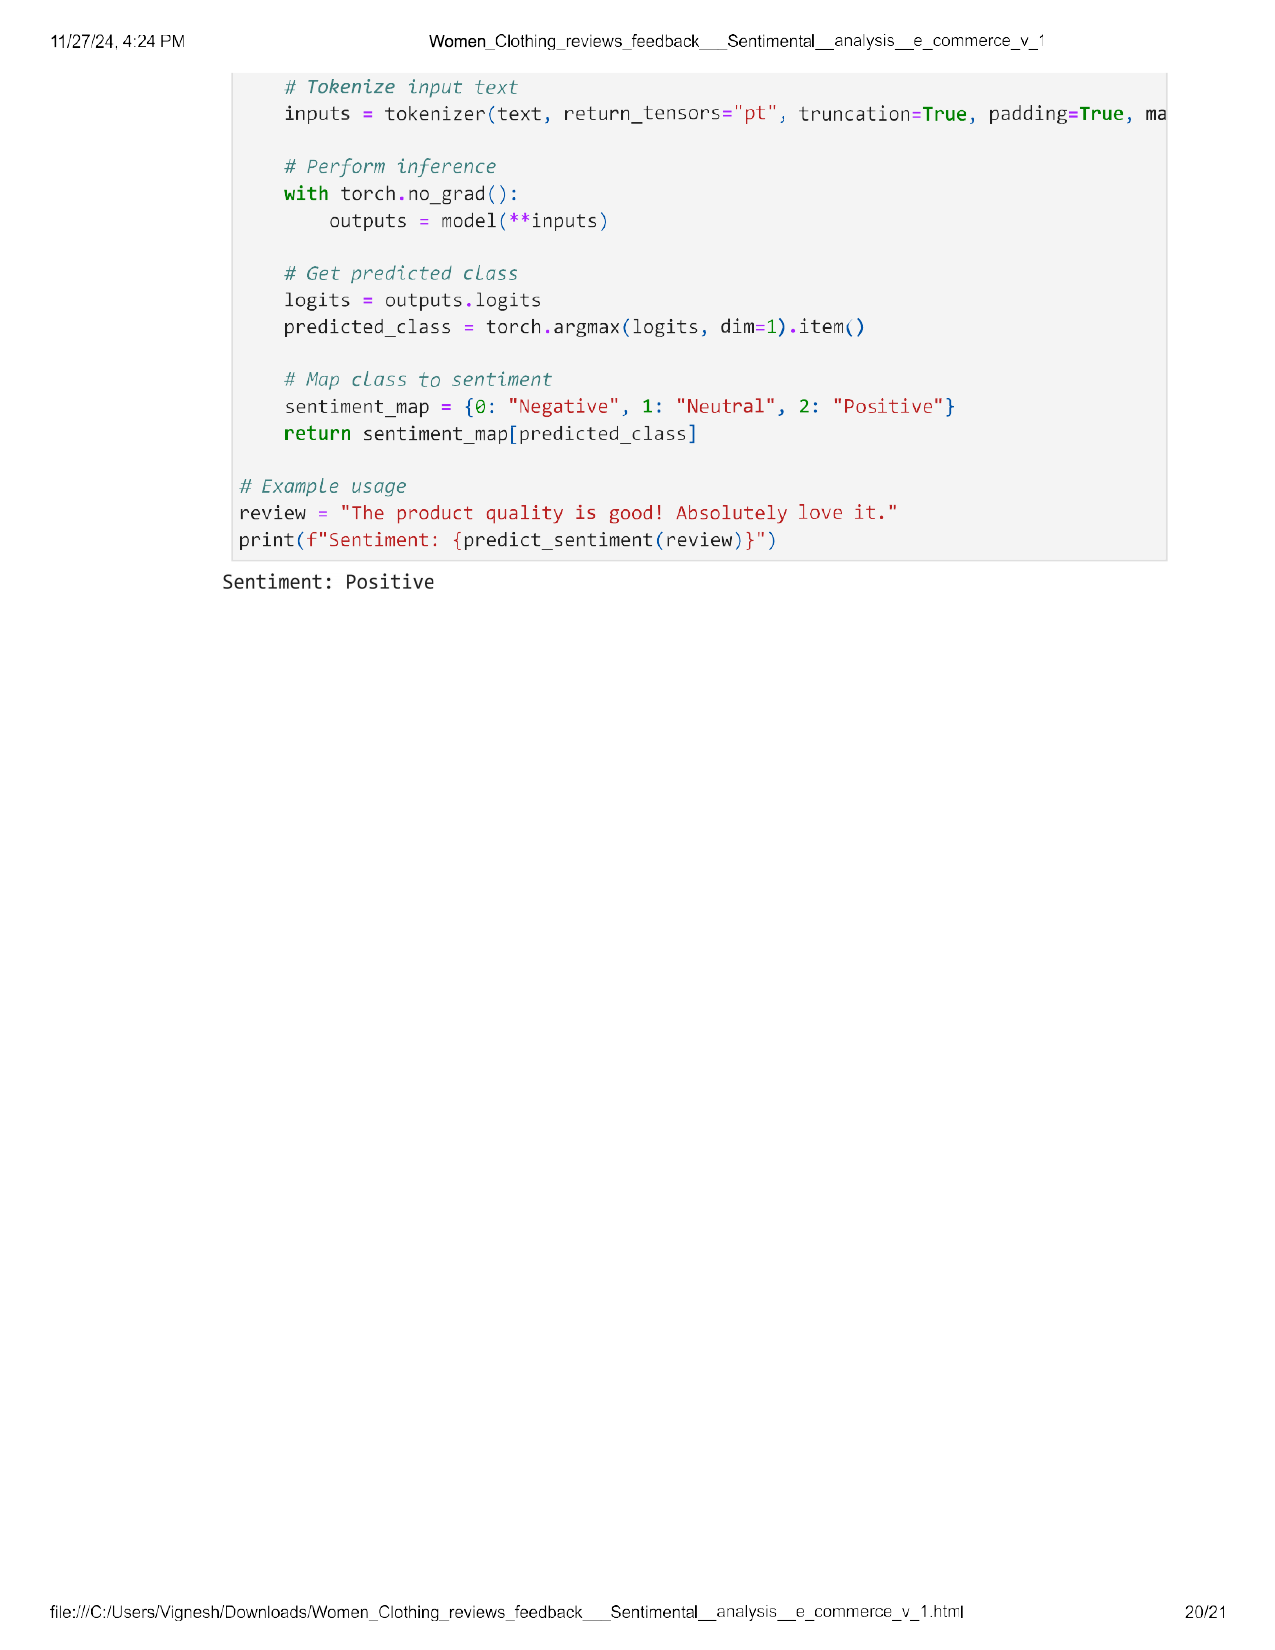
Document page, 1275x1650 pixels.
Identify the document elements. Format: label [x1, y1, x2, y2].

picture [284, 158, 606, 231]
picture [285, 425, 350, 440]
picture [50, 1605, 694, 1621]
picture [733, 318, 776, 333]
picture [990, 105, 1131, 124]
picture [419, 372, 440, 387]
picture [296, 106, 339, 124]
picture [800, 318, 843, 333]
picture [565, 106, 607, 120]
picture [855, 504, 875, 519]
picture [223, 573, 434, 589]
picture [123, 35, 155, 47]
picture [878, 398, 898, 413]
picture [239, 478, 787, 550]
picture [284, 371, 507, 444]
picture [452, 371, 552, 386]
picture [901, 398, 932, 413]
picture [799, 105, 974, 124]
picture [799, 504, 842, 519]
picture [161, 35, 184, 47]
picture [485, 34, 811, 50]
picture [284, 80, 296, 94]
picture [510, 398, 685, 444]
picture [812, 34, 1043, 50]
picture [1185, 1605, 1224, 1618]
picture [621, 105, 784, 124]
picture [845, 399, 876, 413]
picture [385, 79, 549, 124]
picture [284, 265, 706, 337]
picture [59, 34, 117, 50]
picture [688, 399, 731, 413]
picture [695, 1605, 959, 1621]
